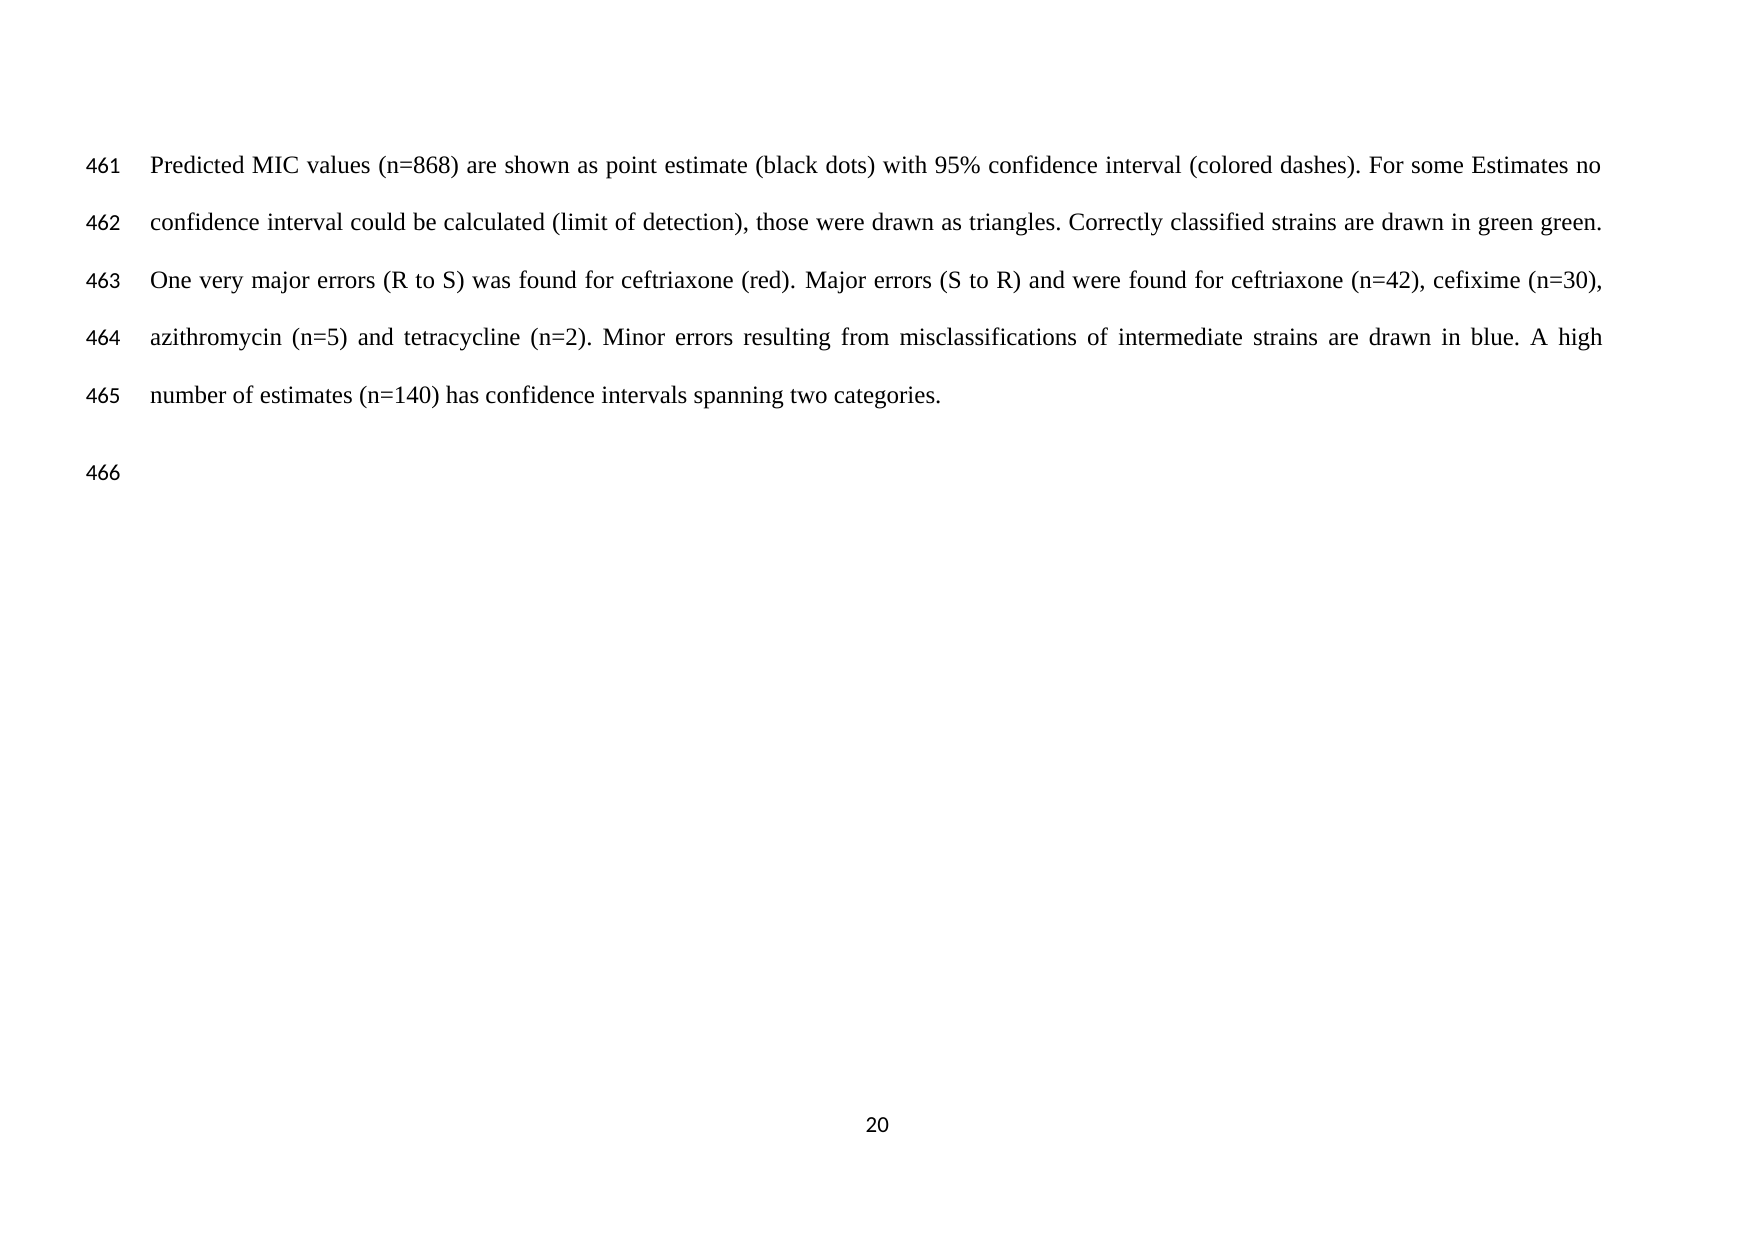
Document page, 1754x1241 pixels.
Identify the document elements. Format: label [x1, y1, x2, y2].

text [150, 150, 1604, 409]
